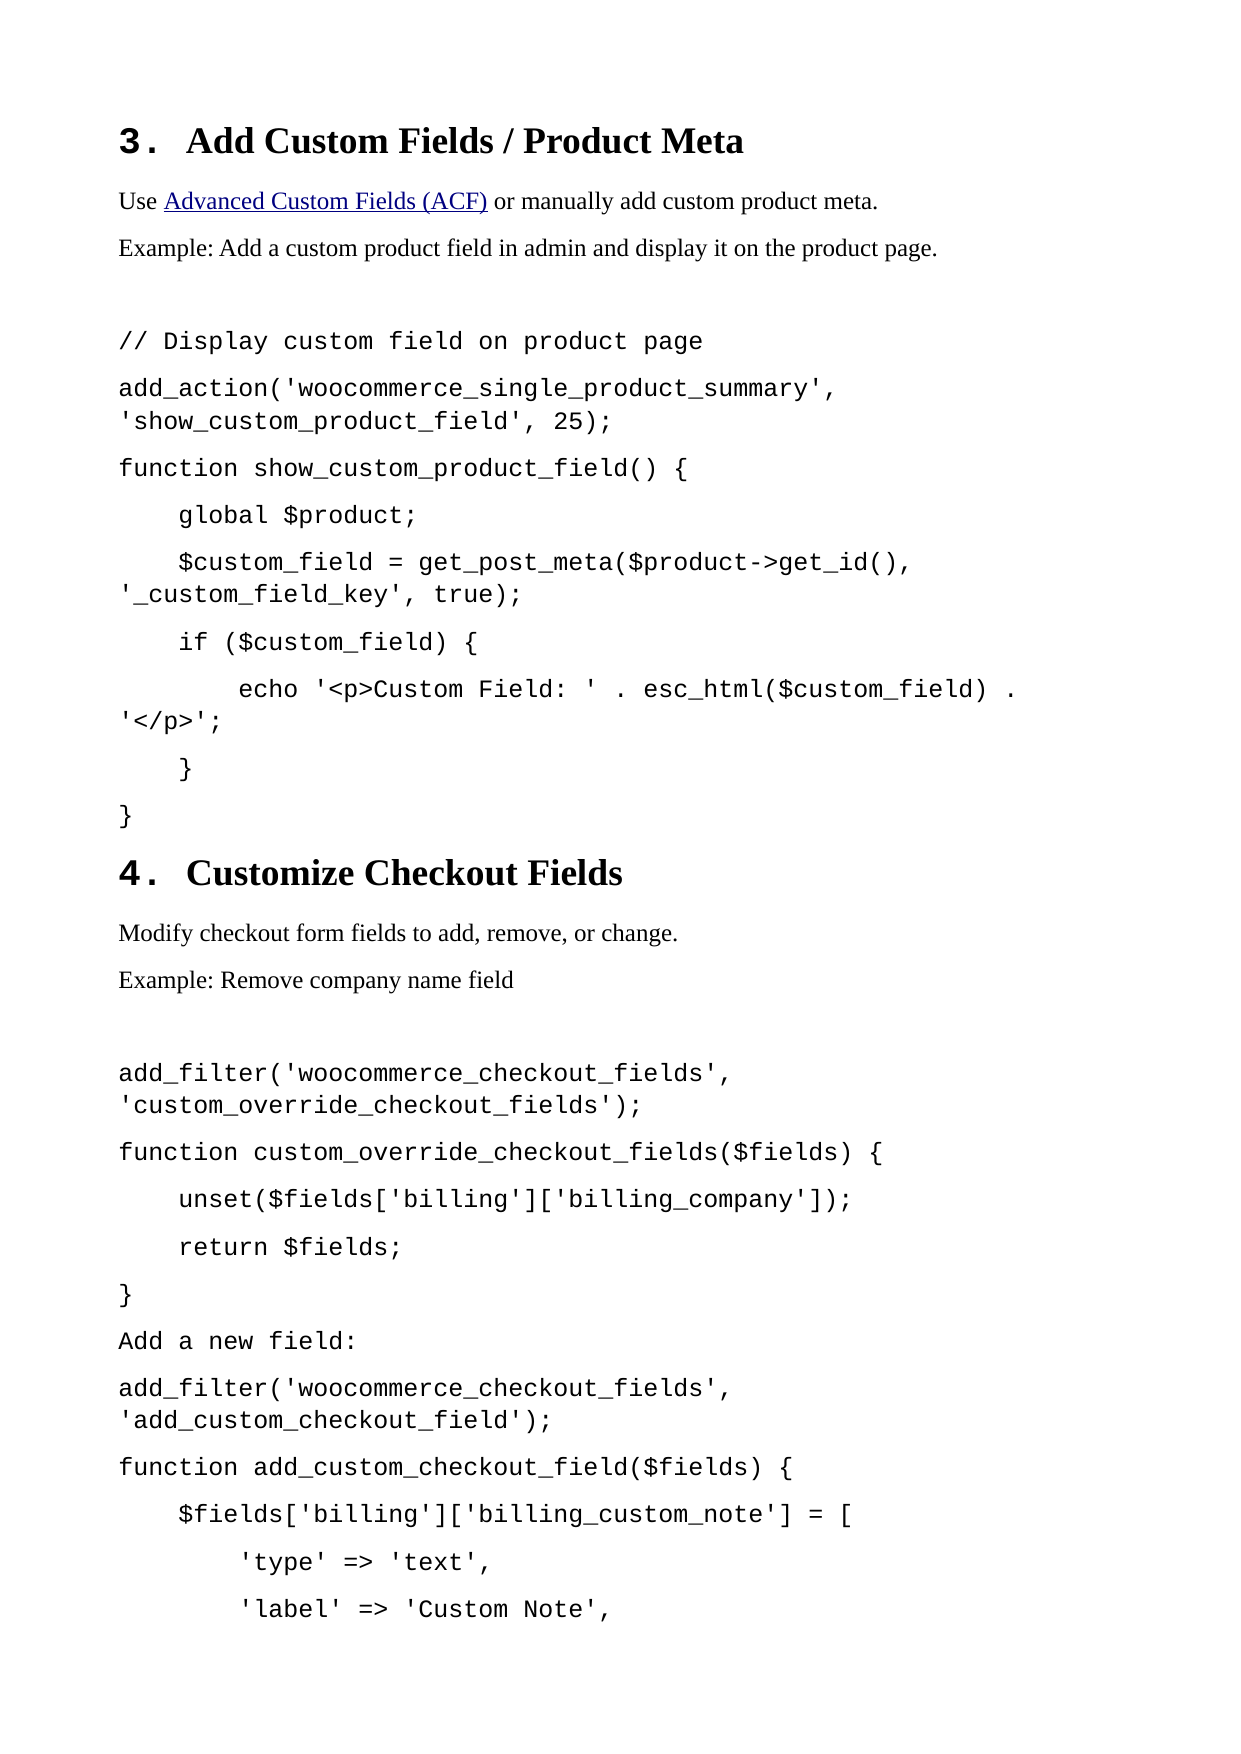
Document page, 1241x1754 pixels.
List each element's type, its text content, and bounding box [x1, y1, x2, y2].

text Add a new field: [118, 1328, 1122, 1357]
text $fields['billing']['billing_custom_note'] = [ [118, 1502, 1122, 1530]
text if ($custom_field) { [118, 629, 1122, 657]
text function custom_override_checkout_fields($fields) { [118, 1140, 1122, 1168]
text function show_custom_product_field() { [118, 455, 1122, 484]
text echo '<p>Custom Field: ' . esc_html($custom_field) . '</p>'; [118, 676, 1122, 737]
text global $product; [118, 502, 1122, 531]
text function add_custom_checkout_field($fields) { [118, 1455, 1122, 1483]
text add_action('woocommerce_single_product_summary', 'show_custom_product_field', 25); [118, 376, 1122, 437]
subtitle 4. Customize Checkout Fields [118, 850, 1122, 896]
text // Display custom field on product page [118, 329, 1122, 357]
text Modify checkout form fields to add, remove, or change. [118, 918, 1122, 946]
text 'label' => 'Custom Note', [118, 1596, 1122, 1624]
text Example: Remove company name field [118, 965, 1122, 994]
text return $fields; [118, 1234, 1122, 1262]
text $custom_field = get_post_meta($product->get_id(), '_custom_field_key', true); [118, 549, 1122, 610]
text 'type' => 'text', [118, 1549, 1122, 1577]
text add_filter('woocommerce_checkout_fields', 'custom_override_checkout_fields'); [118, 1060, 1122, 1121]
subtitle 3. Add Custom Fields / Product Meta [118, 118, 1122, 164]
text } [118, 803, 1122, 831]
text add_filter('woocommerce_checkout_fields', 'add_custom_checkout_field'); [118, 1375, 1122, 1436]
text unset($fields['billing']['billing_company']); [118, 1187, 1122, 1215]
text } [118, 1281, 1122, 1309]
text } [118, 756, 1122, 784]
text Use Advanced Custom Fields (ACF) or manually add custom product meta. [118, 186, 1122, 214]
text Example: Add a custom product field in admin and display it on the product page. [118, 233, 1122, 262]
